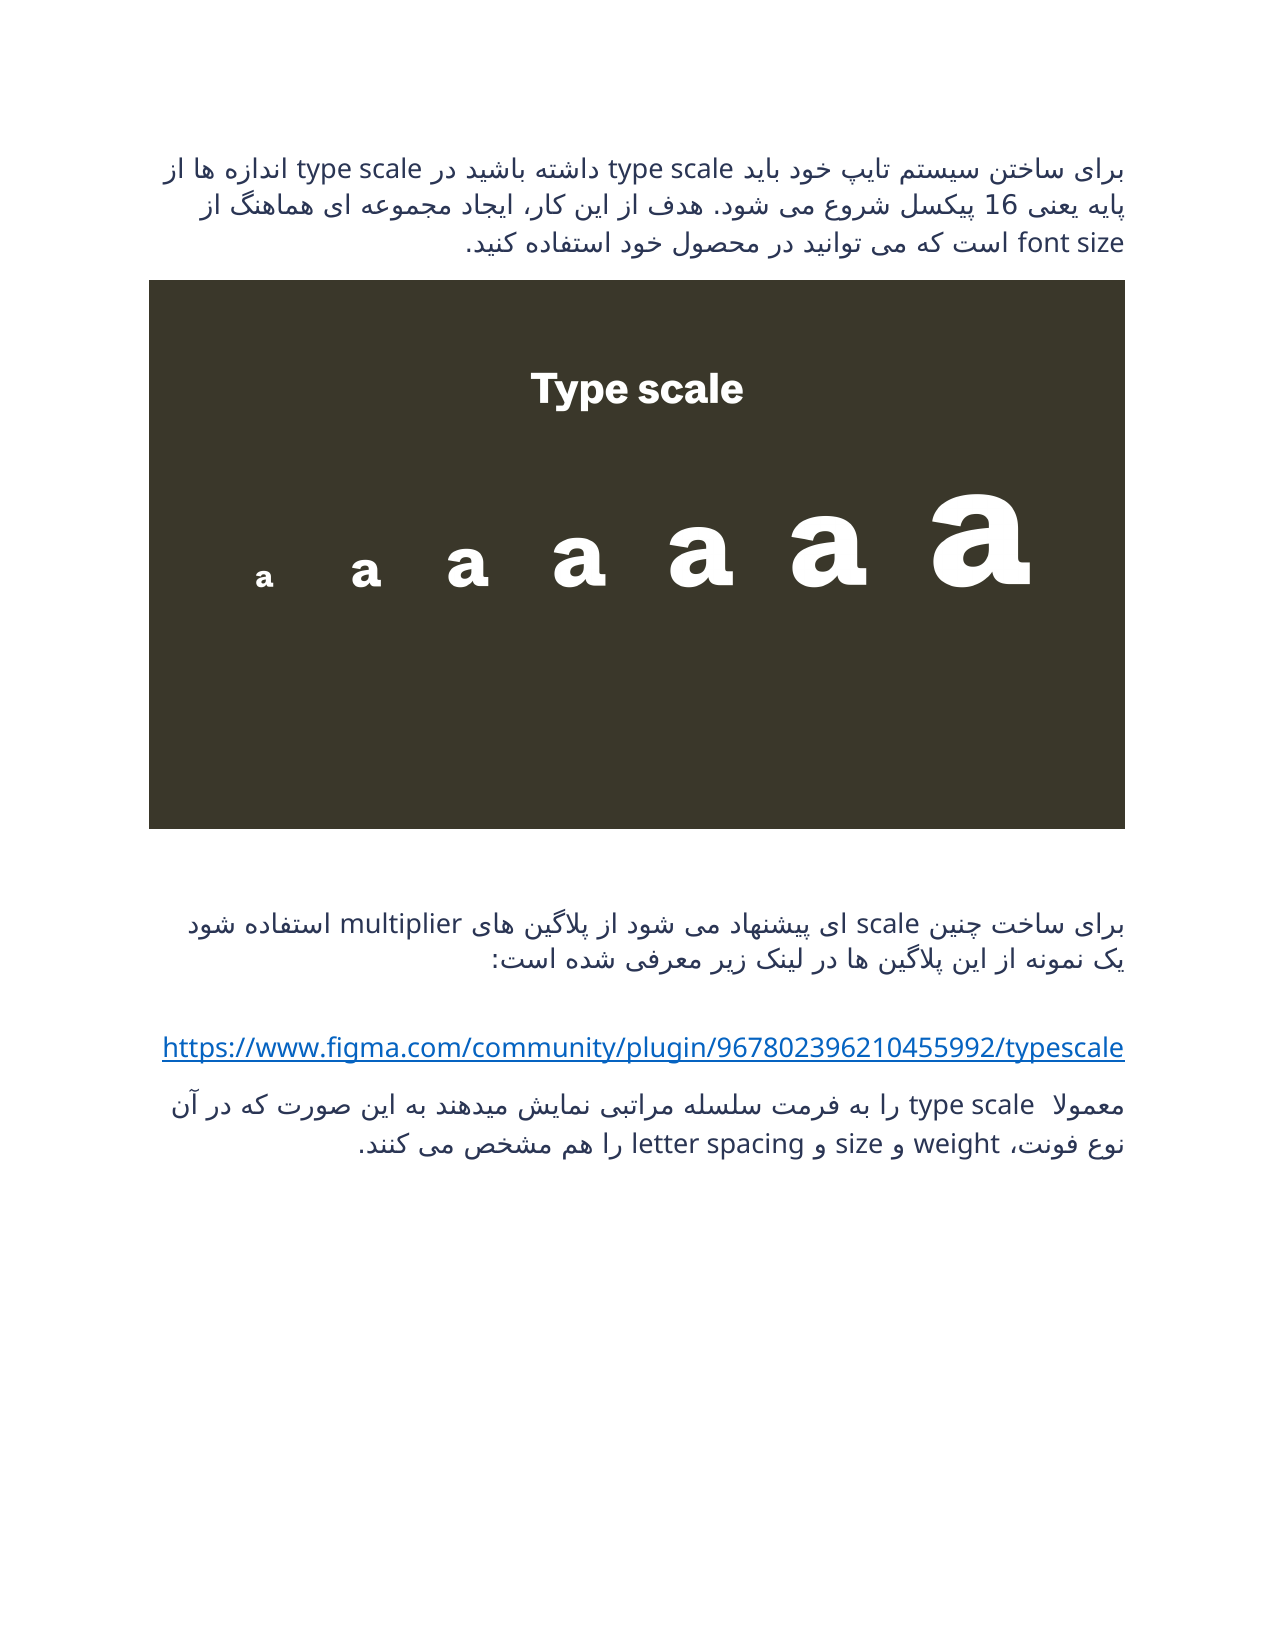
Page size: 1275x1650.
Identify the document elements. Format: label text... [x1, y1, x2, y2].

text https://www.figma.com/community/plugin/967802396210455992/typescale [150, 994, 1125, 1066]
text برای ساختن سیستم تایپ خود باید type scale داشته باشید در type scale اندازه ها از پایه یعنی 16 پیکسل شروع می شود. هدف از این کار، ایجاد مجموعه ای هماهنگ از font size است که می توانید در محصول خود استفاده کنید. [150, 150, 1125, 261]
text معمولا type scale را به فرمت سلسله مراتبی نمایش میدهند به این صورت که در آن نوع فونت، weight و size و letter spacing را هم مشخص می کنند. [150, 1085, 1125, 1162]
text برای ساخت چنین scale ای پیشنهاد می شود از پلاگین های multiplier استفاده شود یک نمونه از این پلاگین ها در لینک زیر معرفی شده است: [150, 904, 1125, 975]
picture [149, 280, 1125, 829]
